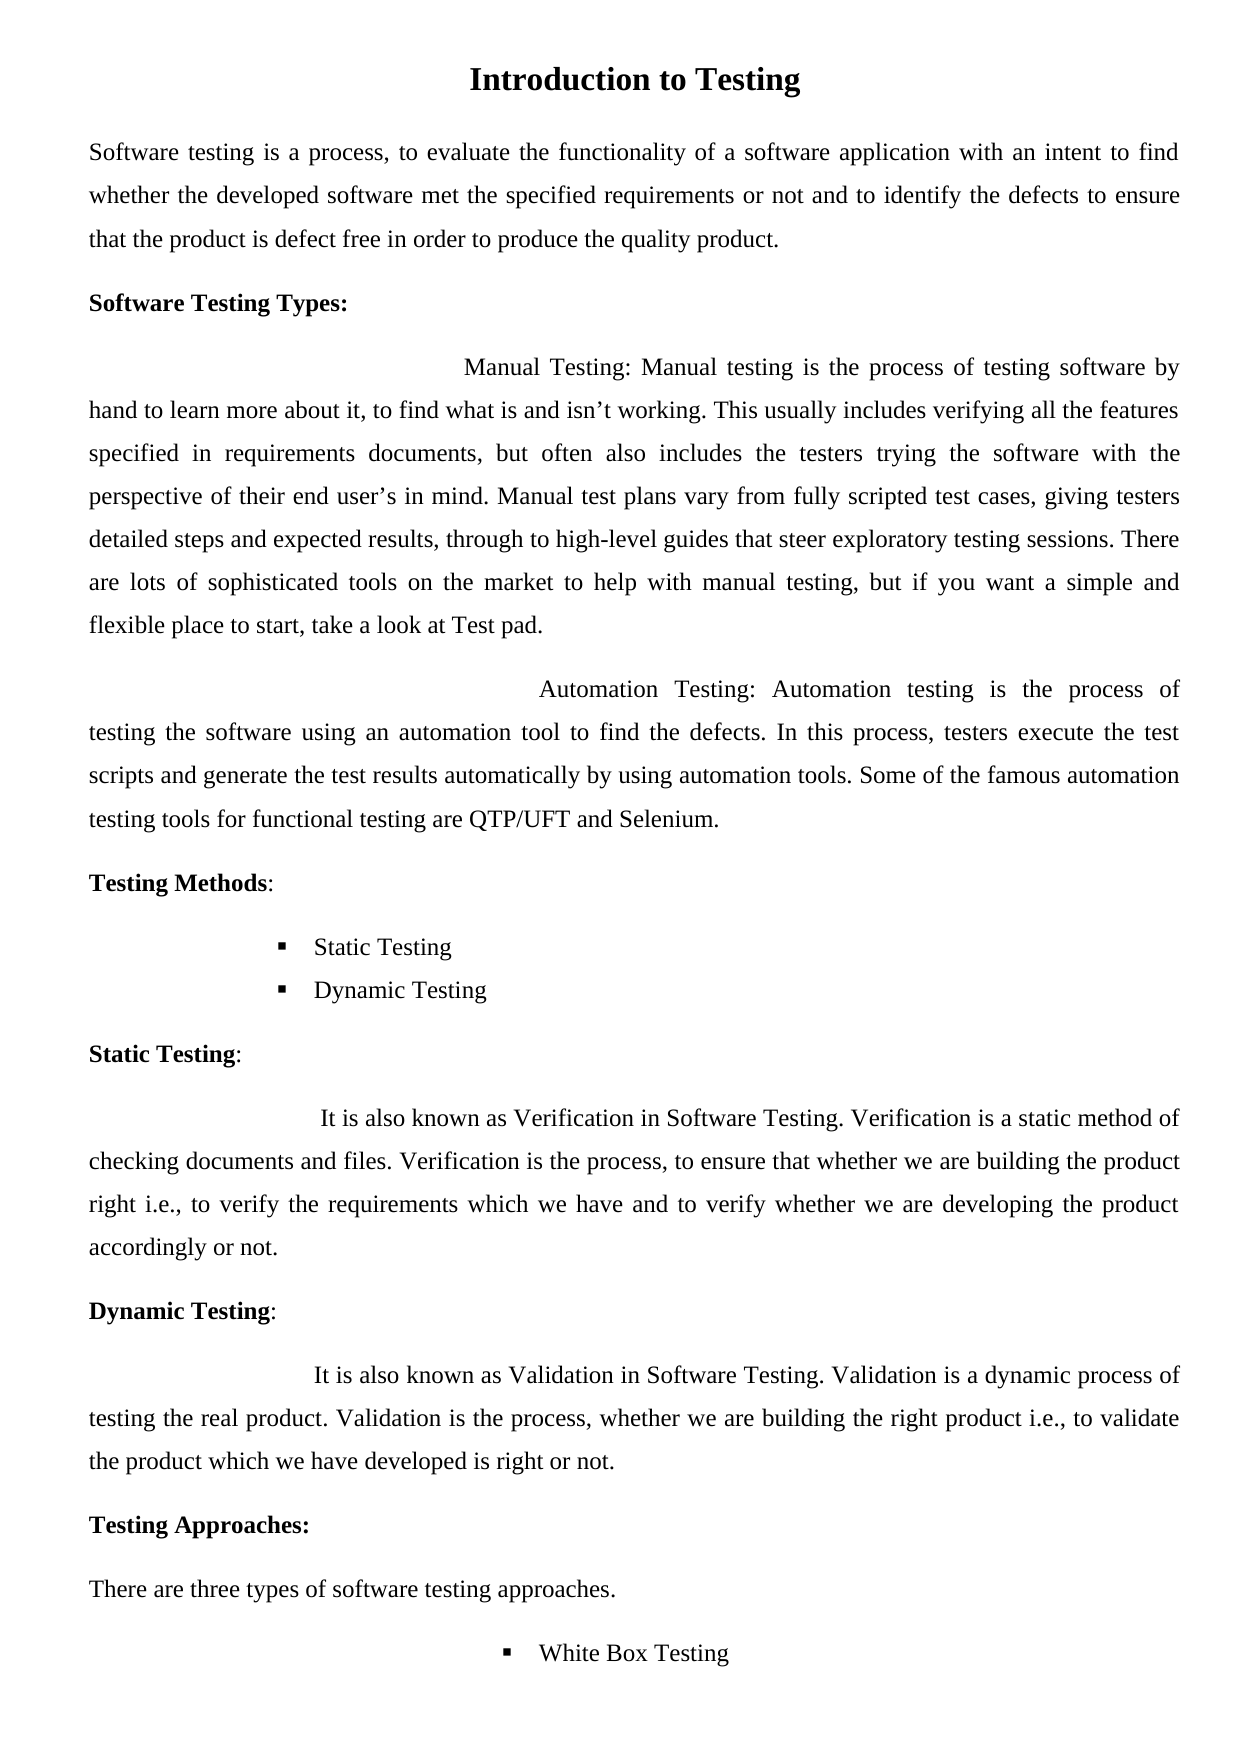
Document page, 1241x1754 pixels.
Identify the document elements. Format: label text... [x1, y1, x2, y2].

text Introduction to Testing [89, 59, 1181, 97]
text Testing Methods: [89, 868, 1181, 896]
text It is also known as Validation in Software Testing. Validation is a dynamic process of testing the real product. Validation is the process, whether we are building the right product i.e., to validate the product which we have developed is right or not. [89, 1360, 1181, 1475]
list Dynamic Testing [276, 975, 1181, 1003]
text Manual Testing: Manual testing is the process of testing software by hand to learn more about it, to find what is and isn’t working. This usually includes verifying all the features specified in requirements documents, but often also includes the testers trying the software with the perspective of their end user’s in mind. Manual test plans vary from fully scripted test cases, giving testers detailed steps and expected results, through to high-level guides that steer exploratory testing sessions. There are lots of sophisticated tools on the market to help with manual testing, but if you want a simple and flexible place to start, take a look at Test pad. [89, 352, 1181, 639]
text It is also known as Verification in Software Testing. Verification is a static method of checking documents and files. Verification is the process, to ensure that whether we are building the product right i.e., to verify the requirements which we have and to verify whether we are developing the product accordingly or not. [89, 1103, 1181, 1261]
list Static Testing [276, 932, 1181, 960]
text Static Testing: [89, 1039, 1181, 1067]
text Software testing is a process, to evaluate the functionality of a software application with an intent to find whether the developed software met the specified requirements or not and to identify the defects to ensure that the product is defect free in order to produce the quality product. [89, 137, 1181, 252]
text Automation Testing: Automation testing is the process of testing the software using an automation tool to find the defects. In this process, testers execute the test scripts and generate the test results automatically by using automation tools. Some of the famous automation testing tools for functional testing are QTP/UFT and Selenium. [89, 674, 1181, 832]
text Dynamic Testing: [89, 1296, 1181, 1325]
text There are three types of software testing approaches. [89, 1574, 1181, 1603]
list White Box Testing [501, 1638, 1181, 1667]
text Testing Approaches: [89, 1510, 1181, 1539]
text Software Testing Types: [89, 288, 1181, 316]
